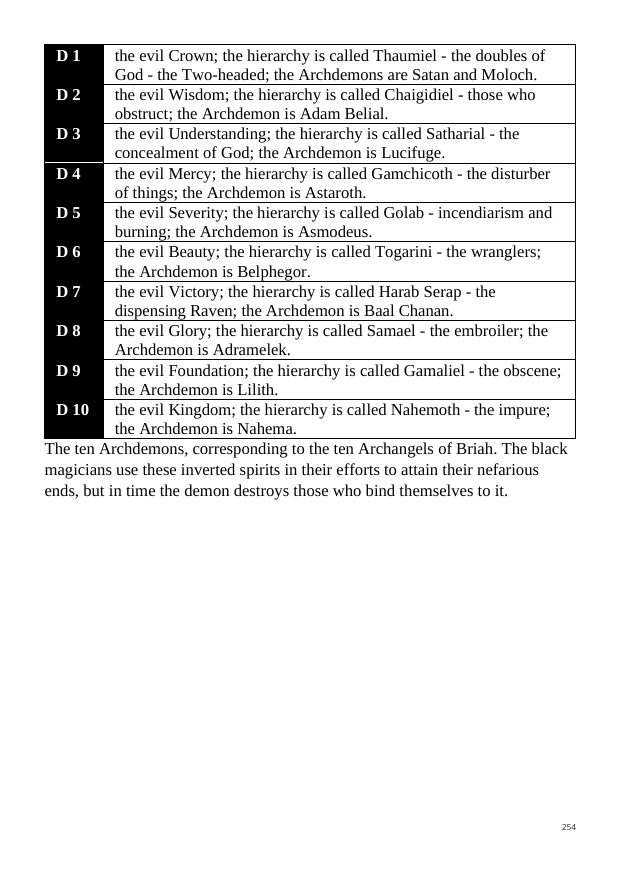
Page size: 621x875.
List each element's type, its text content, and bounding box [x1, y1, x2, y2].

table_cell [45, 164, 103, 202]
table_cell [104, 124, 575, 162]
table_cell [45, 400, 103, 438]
text The ten Archdemons, corresponding to the ten Archangels of Briah. The black magicians use these inverted spirits in their efforts to attain their nefarious ends, but in time the demon destroys those who bind themselves to it. [44, 439, 576, 499]
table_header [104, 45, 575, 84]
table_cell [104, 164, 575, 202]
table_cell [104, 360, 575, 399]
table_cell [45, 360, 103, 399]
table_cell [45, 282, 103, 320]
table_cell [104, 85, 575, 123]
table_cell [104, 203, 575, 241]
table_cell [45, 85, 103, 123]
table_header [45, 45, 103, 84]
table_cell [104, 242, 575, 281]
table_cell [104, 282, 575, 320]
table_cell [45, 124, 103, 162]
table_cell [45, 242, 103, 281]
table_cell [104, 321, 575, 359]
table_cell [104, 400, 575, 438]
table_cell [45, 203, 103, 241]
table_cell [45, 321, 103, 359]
